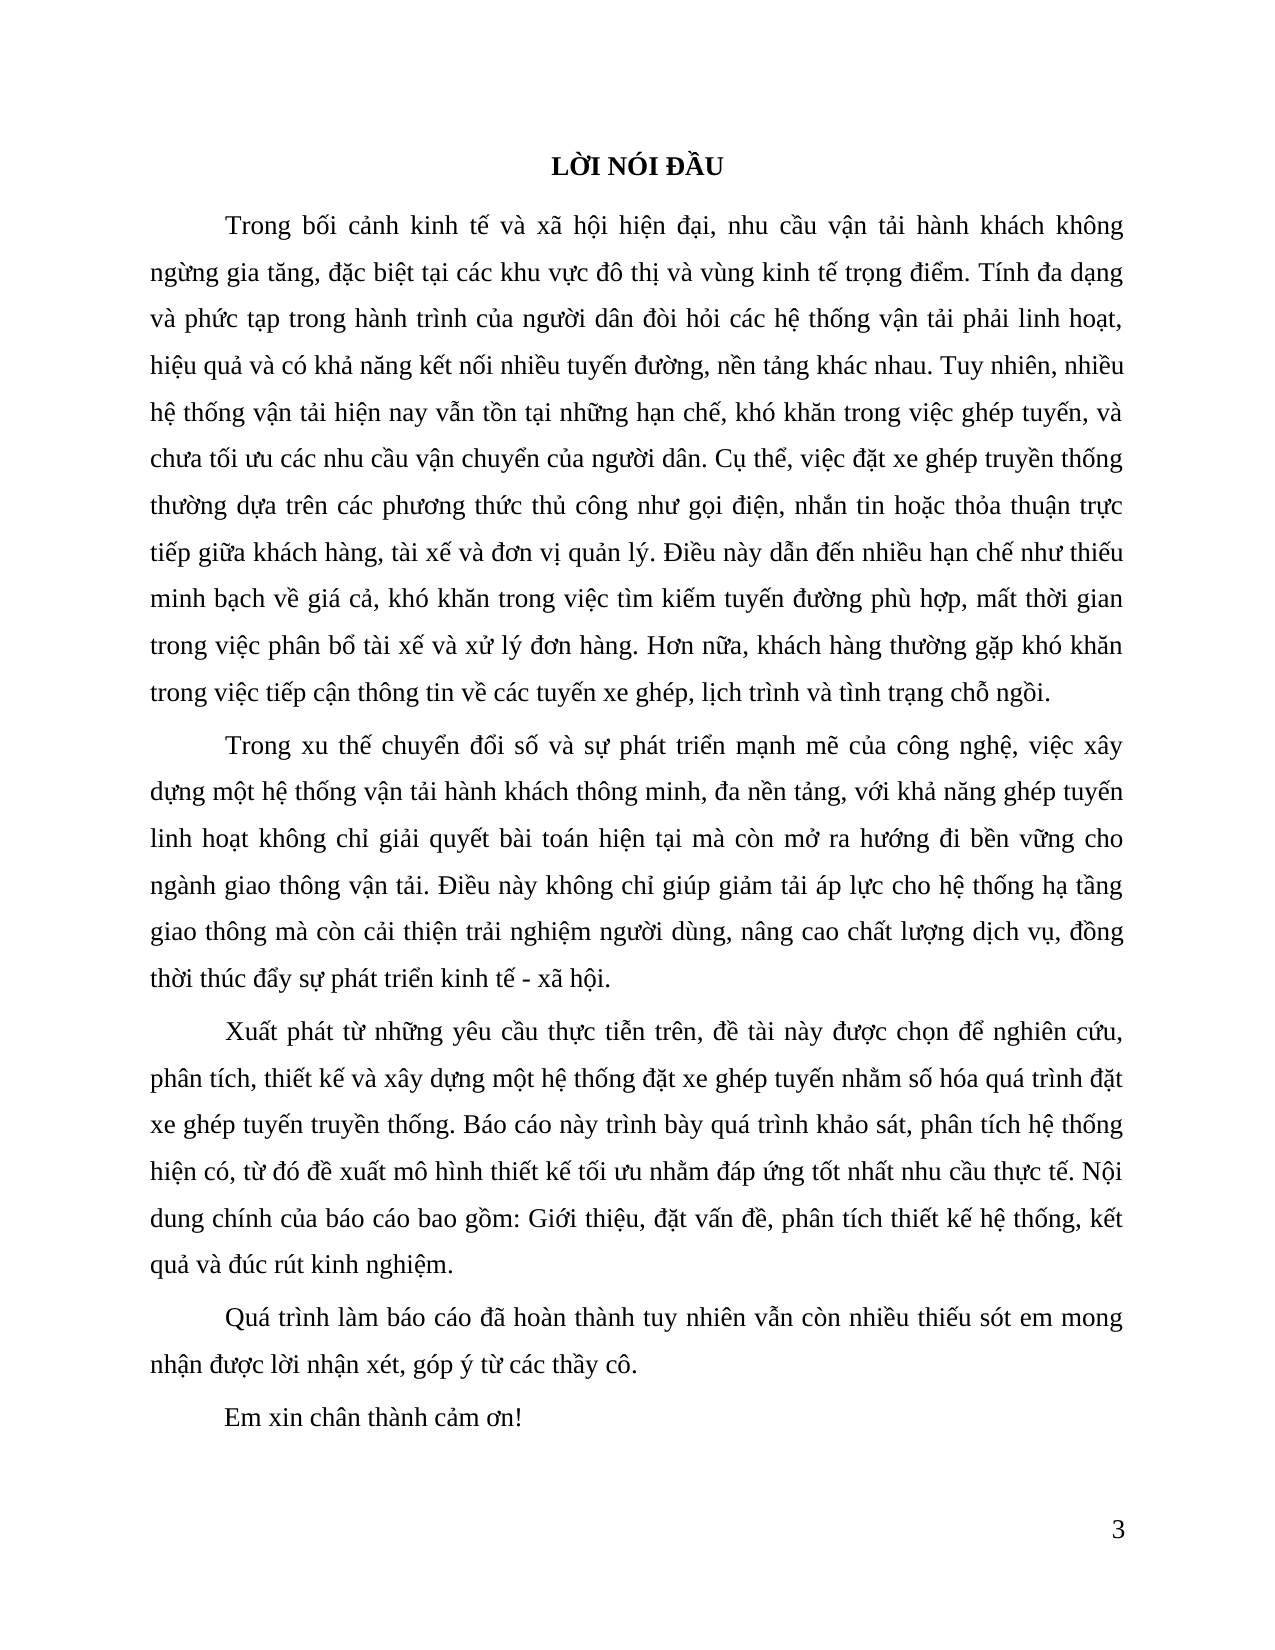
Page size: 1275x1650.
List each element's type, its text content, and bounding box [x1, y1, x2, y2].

text Quá trình làm báo cáo đã hoàn thành tuy nhiên vẫn còn nhiều thiếu sót em mong nhận được lời nhận xét, góp ý từ các thầy cô. [150, 1301, 1125, 1379]
text Trong bối cảnh kinh tế và xã hội hiện đại, nhu cầu vận tải hành khách không ngừng gia tăng, đặc biệt tại các khu vực đô thị và vùng kinh tế trọng điểm. Tính đa dạng và phức tạp trong hành trình của người dân đòi hỏi các hệ thống vận tải phải linh hoạt, hiệu quả và có khả năng kết nối nhiều tuyến đường, nền tảng khác nhau. Tuy nhiên, nhiều hệ thống vận tải hiện nay vẫn tồn tại những hạn chế, khó khăn trong việc ghép tuyến, và chưa tối ưu các nhu cầu vận chuyển của người dân. Cụ thể, việc đặt xe ghép truyền thống thường dựa trên các phương thức thủ công như gọi điện, nhắn tin hoặc thỏa thuận trực tiếp giữa khách hàng, tài xế và đơn vị quản lý. Điều này dẫn đến nhiều hạn chế như thiếu minh bạch về giá cả, khó khăn trong việc tìm kiếm tuyến đường phù hợp, mất thời gian trong việc phân bổ tài xế và xử lý đơn hàng. Hơn nữa, khách hàng thường gặp khó khăn trong việc tiếp cận thông tin về các tuyến xe ghép, lịch trình và tình trạng chỗ ngồi. [150, 209, 1125, 707]
text Xuất phát từ những yêu cầu thực tiễn trên, đề tài này được chọn để nghiên cứu, phân tích, thiết kế và xây dựng một hệ thống đặt xe ghép tuyến nhằm số hóa quá trình đặt xe ghép tuyến truyền thống. Báo cáo này trình bày quá trình khảo sát, phân tích hệ thống hiện có, từ đó đề xuất mô hình thiết kế tối ưu nhằm đáp ứng tốt nhất nhu cầu thực tế. Nội dung chính của báo cáo bao gồm: Giới thiệu, đặt vấn đề, phân tích thiết kế hệ thống, kết quả và đúc rút kinh nghiệm. [150, 1015, 1125, 1279]
subtitle LỜI NÓI ĐẦU [150, 150, 1125, 181]
text Trong xu thế chuyển đổi số và sự phát triển mạnh mẽ của công nghệ, việc xây dựng một hệ thống vận tải hành khách thông minh, đa nền tảng, với khả năng ghép tuyến linh hoạt không chỉ giải quyết bài toán hiện tại mà còn mở ra hướng đi bền vững cho ngành giao thông vận tải. Điều này không chỉ giúp giảm tải áp lực cho hệ thống hạ tầng giao thông mà còn cải thiện trải nghiệm người dùng, nâng cao chất lượng dịch vụ, đồng thời thúc đẩy sự phát triển kinh tế - xã hội. [150, 729, 1125, 993]
text Em xin chân thành cảm ơn! [150, 1401, 1125, 1432]
